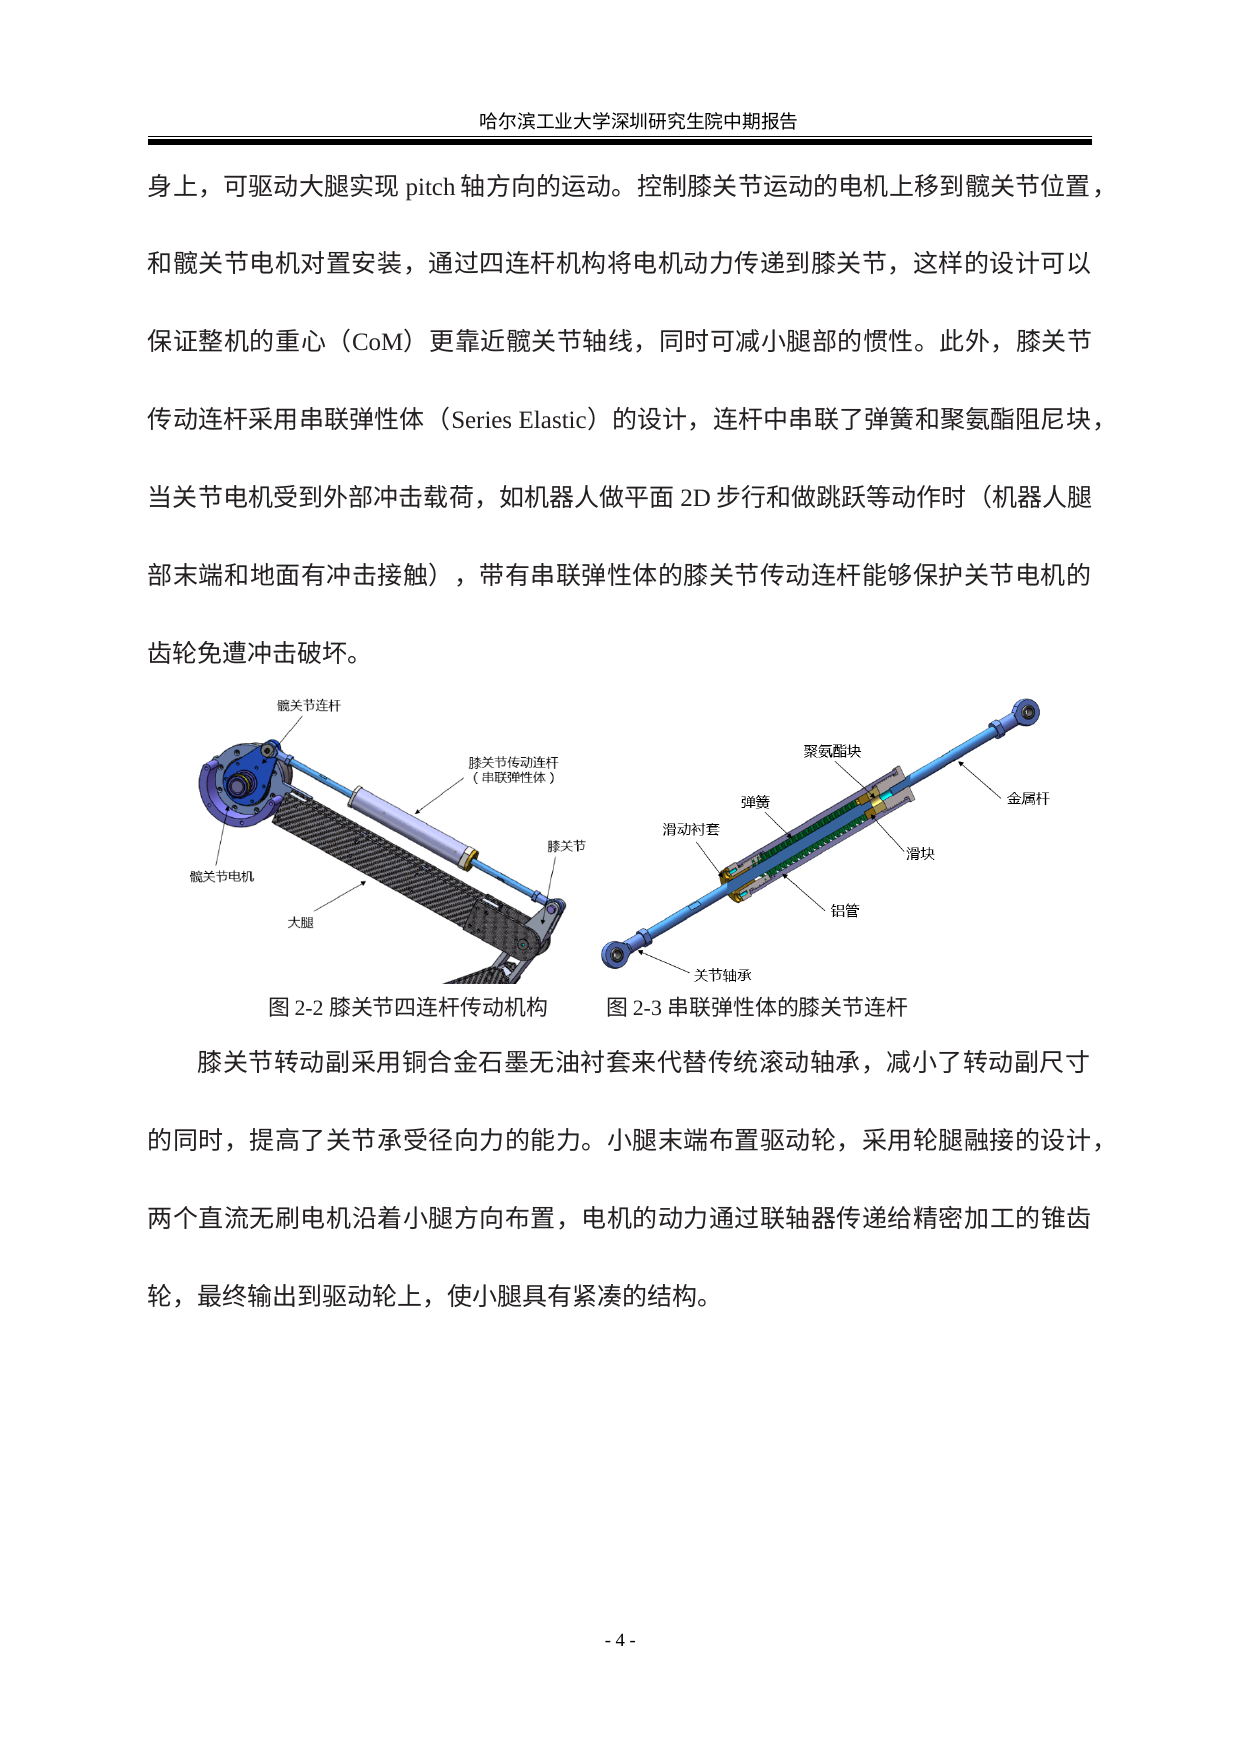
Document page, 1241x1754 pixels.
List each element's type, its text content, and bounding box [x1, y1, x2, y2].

picture [597, 691, 1055, 984]
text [148, 152, 1092, 684]
picture [185, 692, 592, 984]
text 膝关节转动副采用铜合金石墨无油衬套来代替传统滚动轴承，减小了转动副尺寸的同时，提高了关节承受径向力的能力。小腿末端布置驱动轮，采用轮腿融接的设计，两个直流无刷电机沿着小腿方向布置，电机的动力通过联轴器传递给精密加工的锥齿轮，最终输出到驱动轮上，使小腿具有紧凑的结构。 [148, 1028, 1092, 1327]
text 图2-2 膝关节四连杆传动机构 图2-3 串联弹性体的膝关节连杆 [148, 989, 1092, 1022]
